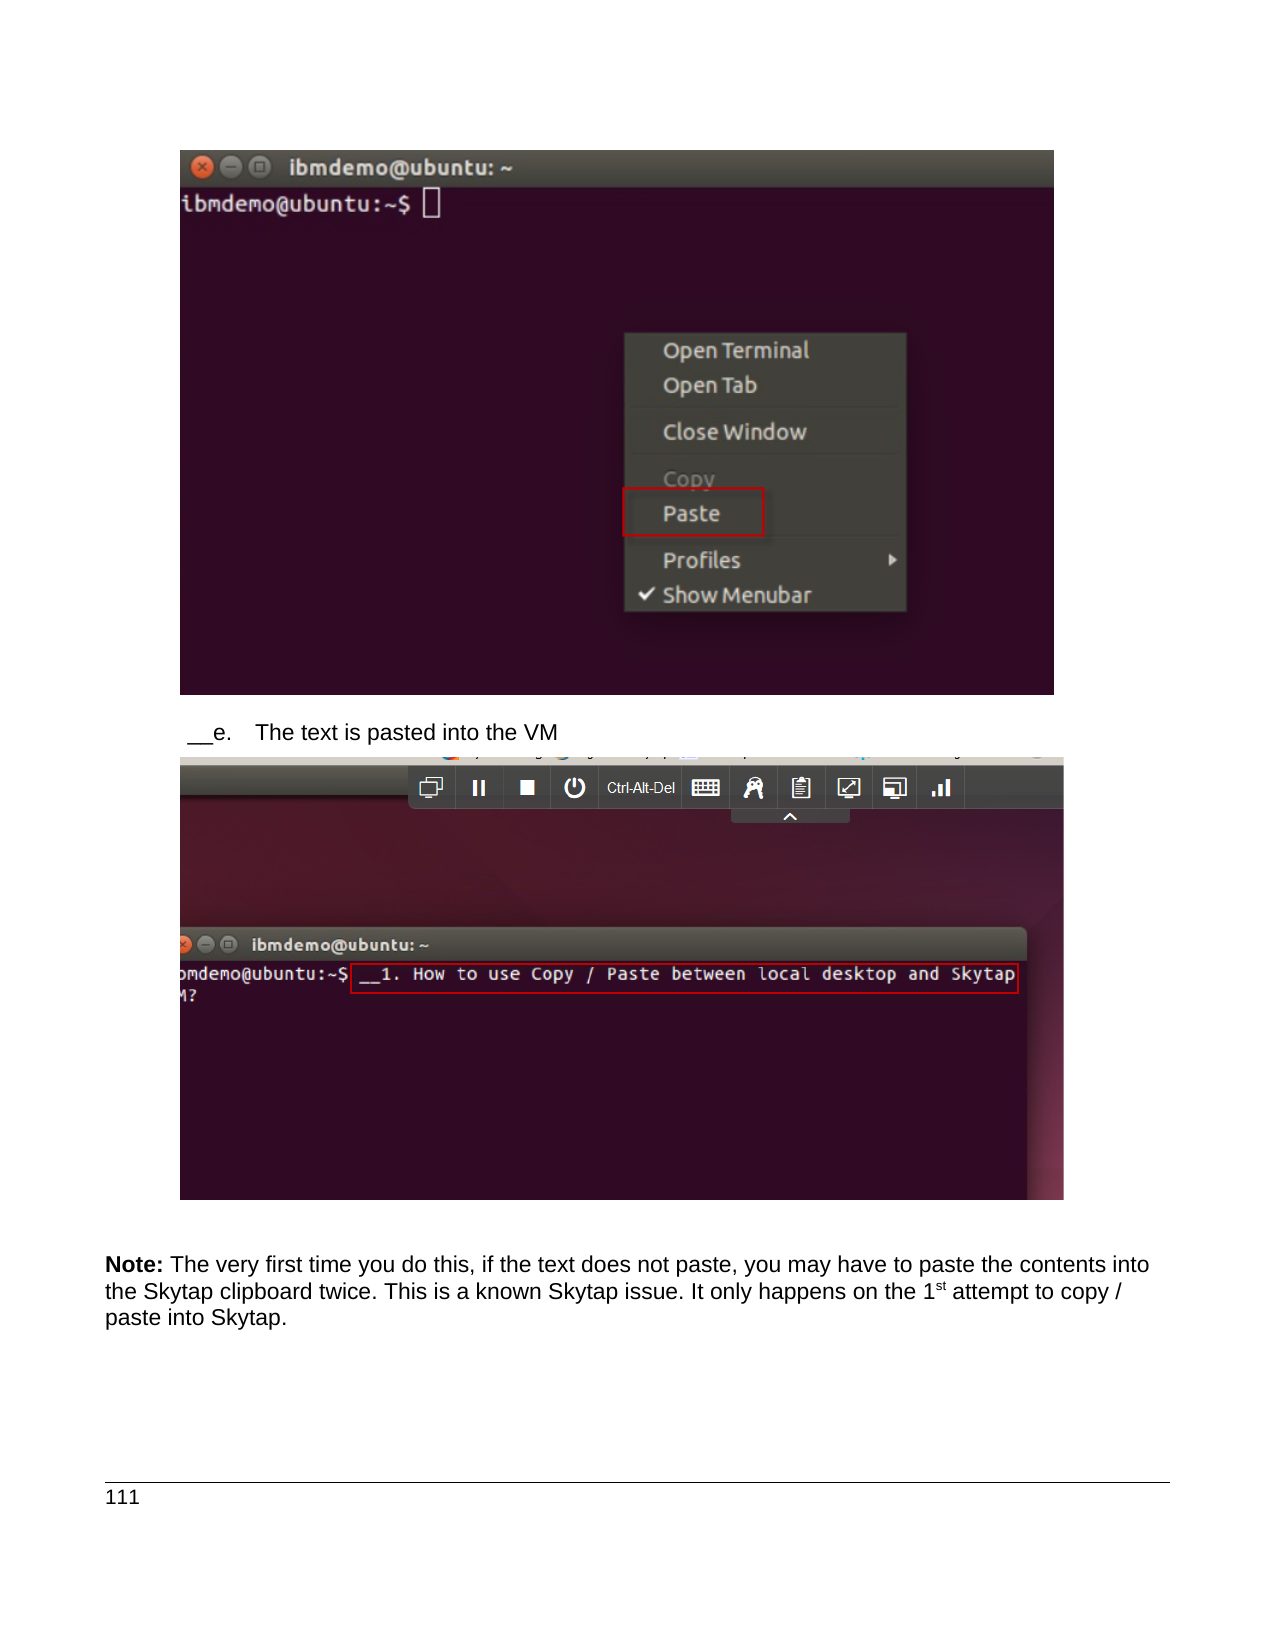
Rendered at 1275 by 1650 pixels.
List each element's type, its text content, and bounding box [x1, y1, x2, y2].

picture [180, 150, 1054, 695]
text Note: The very first time you do this, if the text does not paste, you may have to paste the contents into the Skytap clipboard twice. This is a known Skytap issue. It only happens on the 1st attempt to copy / paste into Skytap. [105, 1251, 1170, 1330]
picture [180, 757, 1064, 1200]
list The text is pasted into the VM [187, 714, 1170, 745]
